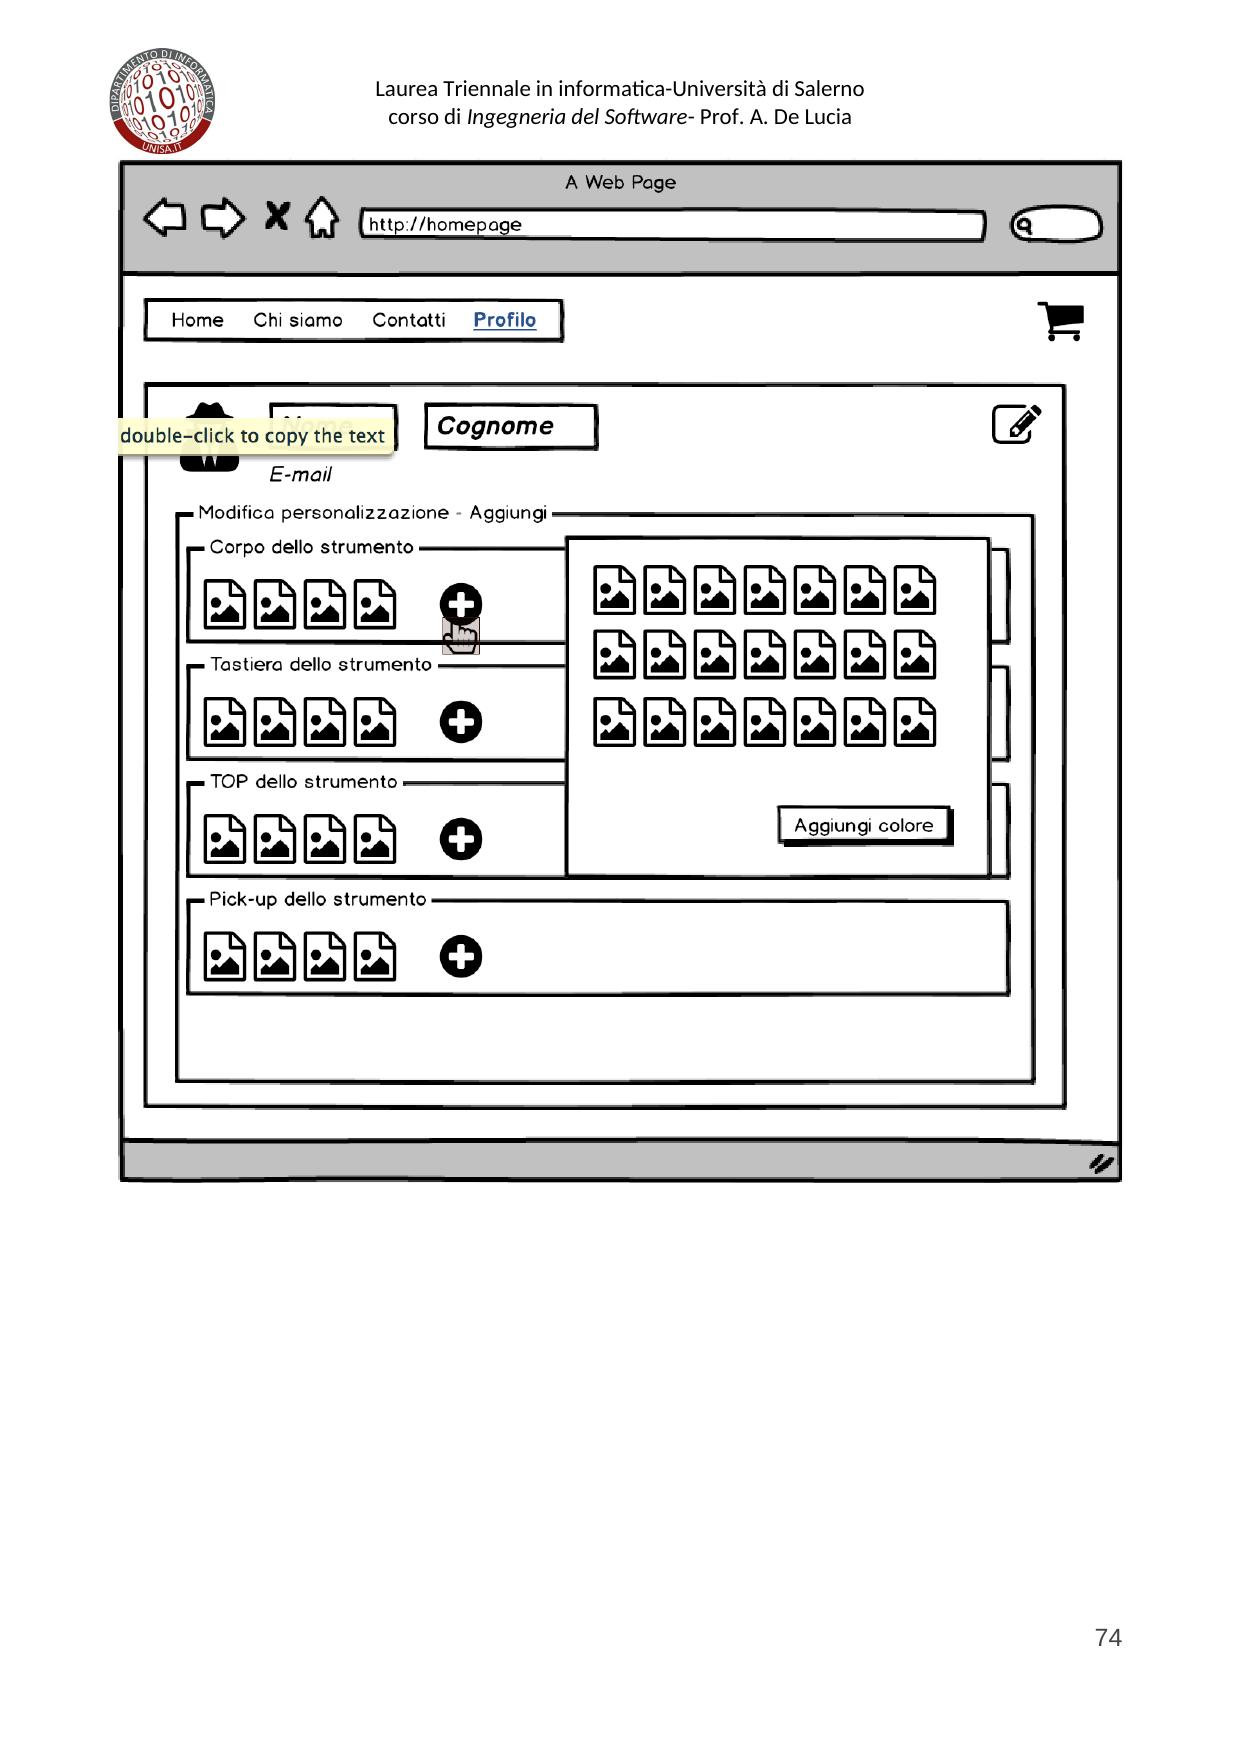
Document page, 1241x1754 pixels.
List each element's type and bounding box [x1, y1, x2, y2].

picture [118, 158, 1123, 1183]
picture [109, 48, 215, 154]
